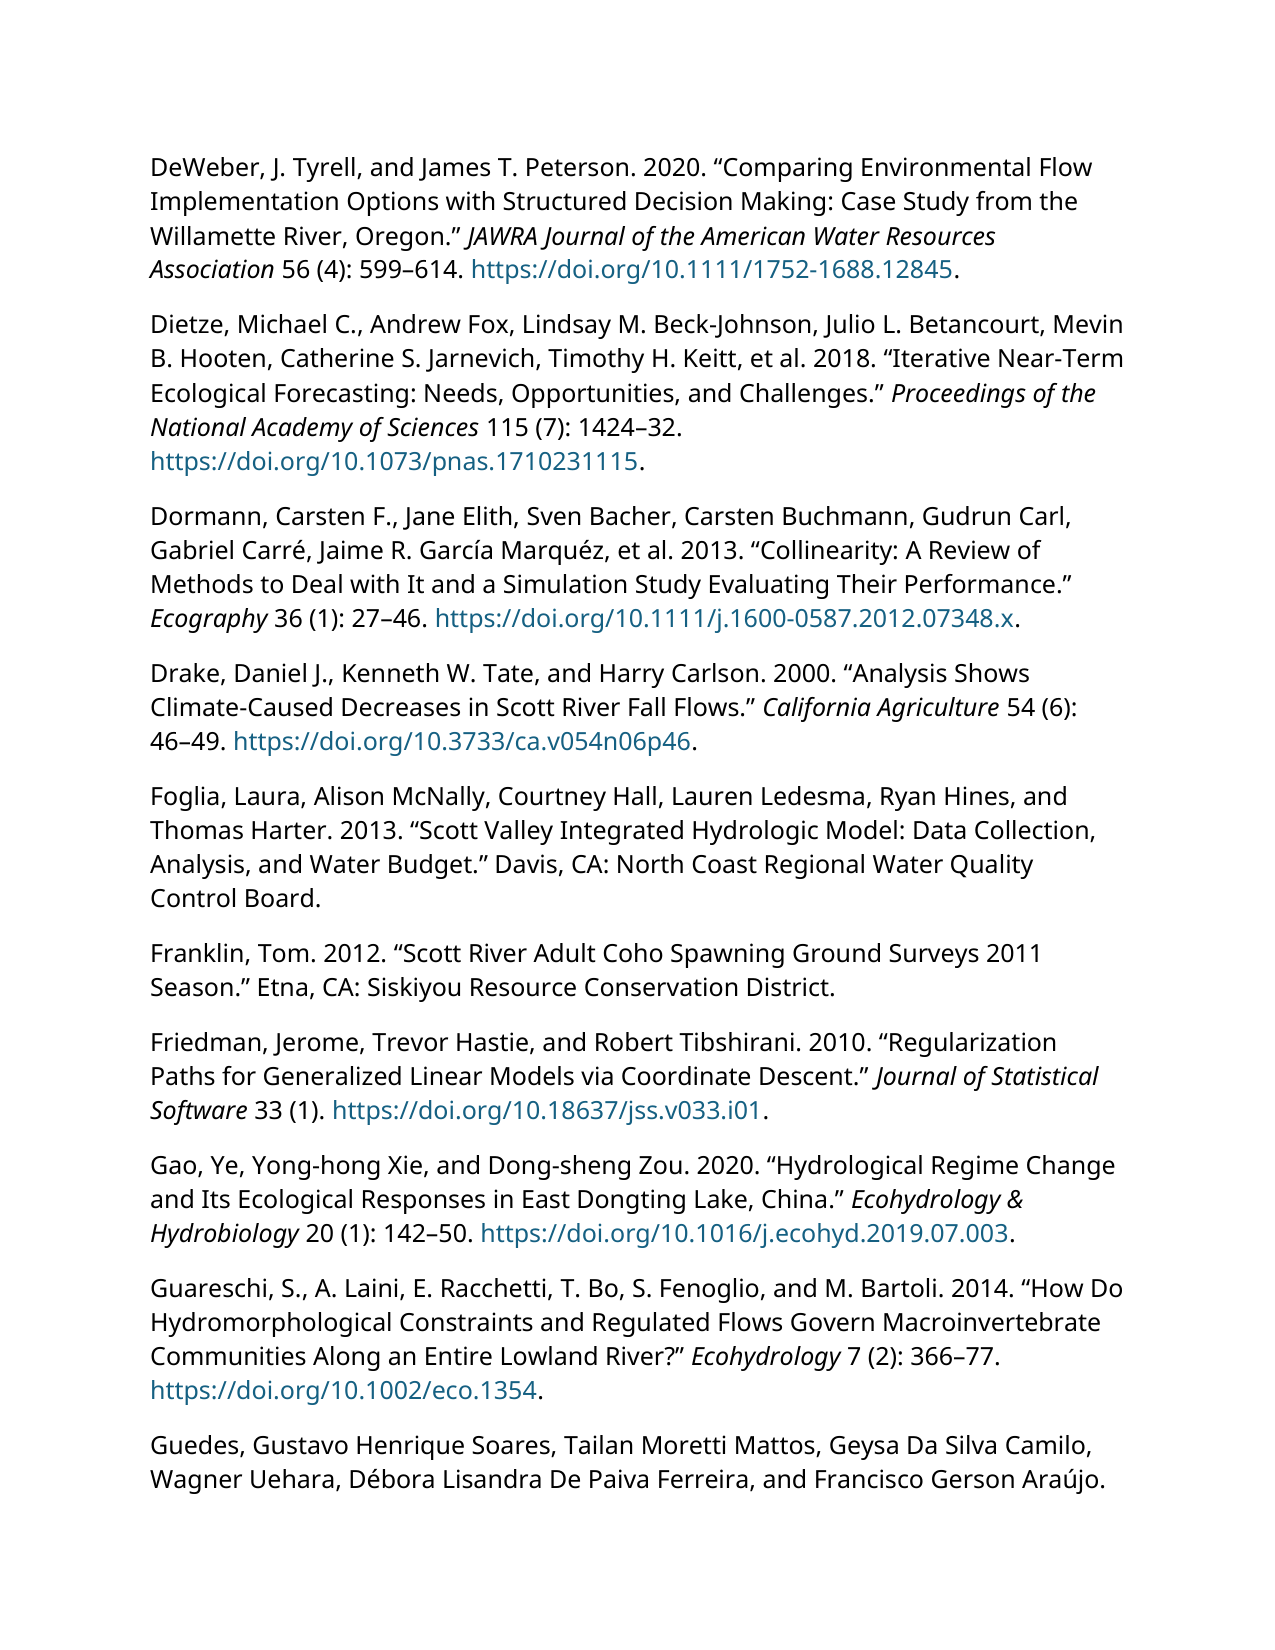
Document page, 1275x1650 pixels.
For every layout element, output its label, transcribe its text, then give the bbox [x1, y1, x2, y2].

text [150, 1427, 1125, 1496]
text Guareschi, S., A. Laini, E. Racchetti, T. Bo, S. Fenoglio, and M. Bartoli. 2014. “How Do Hydromorphological Constraints and Regulated Flows Govern Macroinvertebrate Communities Along an Entire Lowland River?” Ecohydrology 7 (2): 366–77. https://doi.org/10.1002/eco.1354. [150, 1270, 1125, 1407]
text Dormann, Carsten F., Jane Elith, Sven Bacher, Carsten Buchmann, Gudrun Carl, Gabriel Carré, Jaime R. García Marquéz, et al. 2013. “Collinearity: A Review of Methods to Deal with It and a Simulation Study Evaluating Their Performance.” Ecography 36 (1): 27–46. https://doi.org/10.1111/j.1600-0587.2012.07348.x. [150, 498, 1125, 634]
text DeWeber, J. Tyrell, and James T. Peterson. 2020. “Comparing Environmental Flow Implementation Options with Structured Decision Making: Case Study from the Willamette River, Oregon.” JAWRA Journal of the American Water Resources Association 56 (4): 599–614. https://doi.org/10.1111/1752-1688.12845. [150, 150, 1125, 286]
text Drake, Daniel J., Kenneth W. Tate, and Harry Carlson. 2000. “Analysis Shows Climate-Caused Decreases in Scott River Fall Flows.” California Agriculture 54 (6): 46–49. https://doi.org/10.3733/ca.v054n06p46. [150, 655, 1125, 757]
text Gao, Ye, Yong-hong Xie, and Dong-sheng Zou. 2020. “Hydrological Regime Change and Its Ecological Responses in East Dongting Lake, China.” Ecohydrology & Hydrobiology 20 (1): 142–50. https://doi.org/10.1016/j.ecohyd.2019.07.003. [150, 1147, 1125, 1249]
text Dietze, Michael C., Andrew Fox, Lindsay M. Beck-Johnson, Julio L. Betancourt, Mevin B. Hooten, Catherine S. Jarnevich, Timothy H. Keitt, et al. 2018. “Iterative Near-Term Ecological Forecasting: Needs, Opportunities, and Challenges.” Proceedings of the National Academy of Sciences 115 (7): 1424–32. https://doi.org/10.1073/pnas.1710231115. [150, 307, 1125, 477]
text Friedman, Jerome, Trevor Hastie, and Robert Tibshirani. 2010. “Regularization Paths for Generalized Linear Models via Coordinate Descent.” Journal of Statistical Software 33 (1). https://doi.org/10.18637/jss.v033.i01. [150, 1024, 1125, 1127]
text Franklin, Tom. 2012. “Scott River Adult Coho Spawning Ground Surveys 2011 Season.” Etna, CA: Siskiyou Resource Conservation District. [150, 935, 1125, 1003]
text Foglia, Laura, Alison McNally, Courtney Hall, Lauren Ledesma, Ryan Hines, and Thomas Harter. 2013. “Scott Valley Integrated Hydrologic Model: Data Collection, Analysis, and Water Budget.” Davis, CA: North Coast Regional Water Quality Control Board. [150, 778, 1125, 914]
